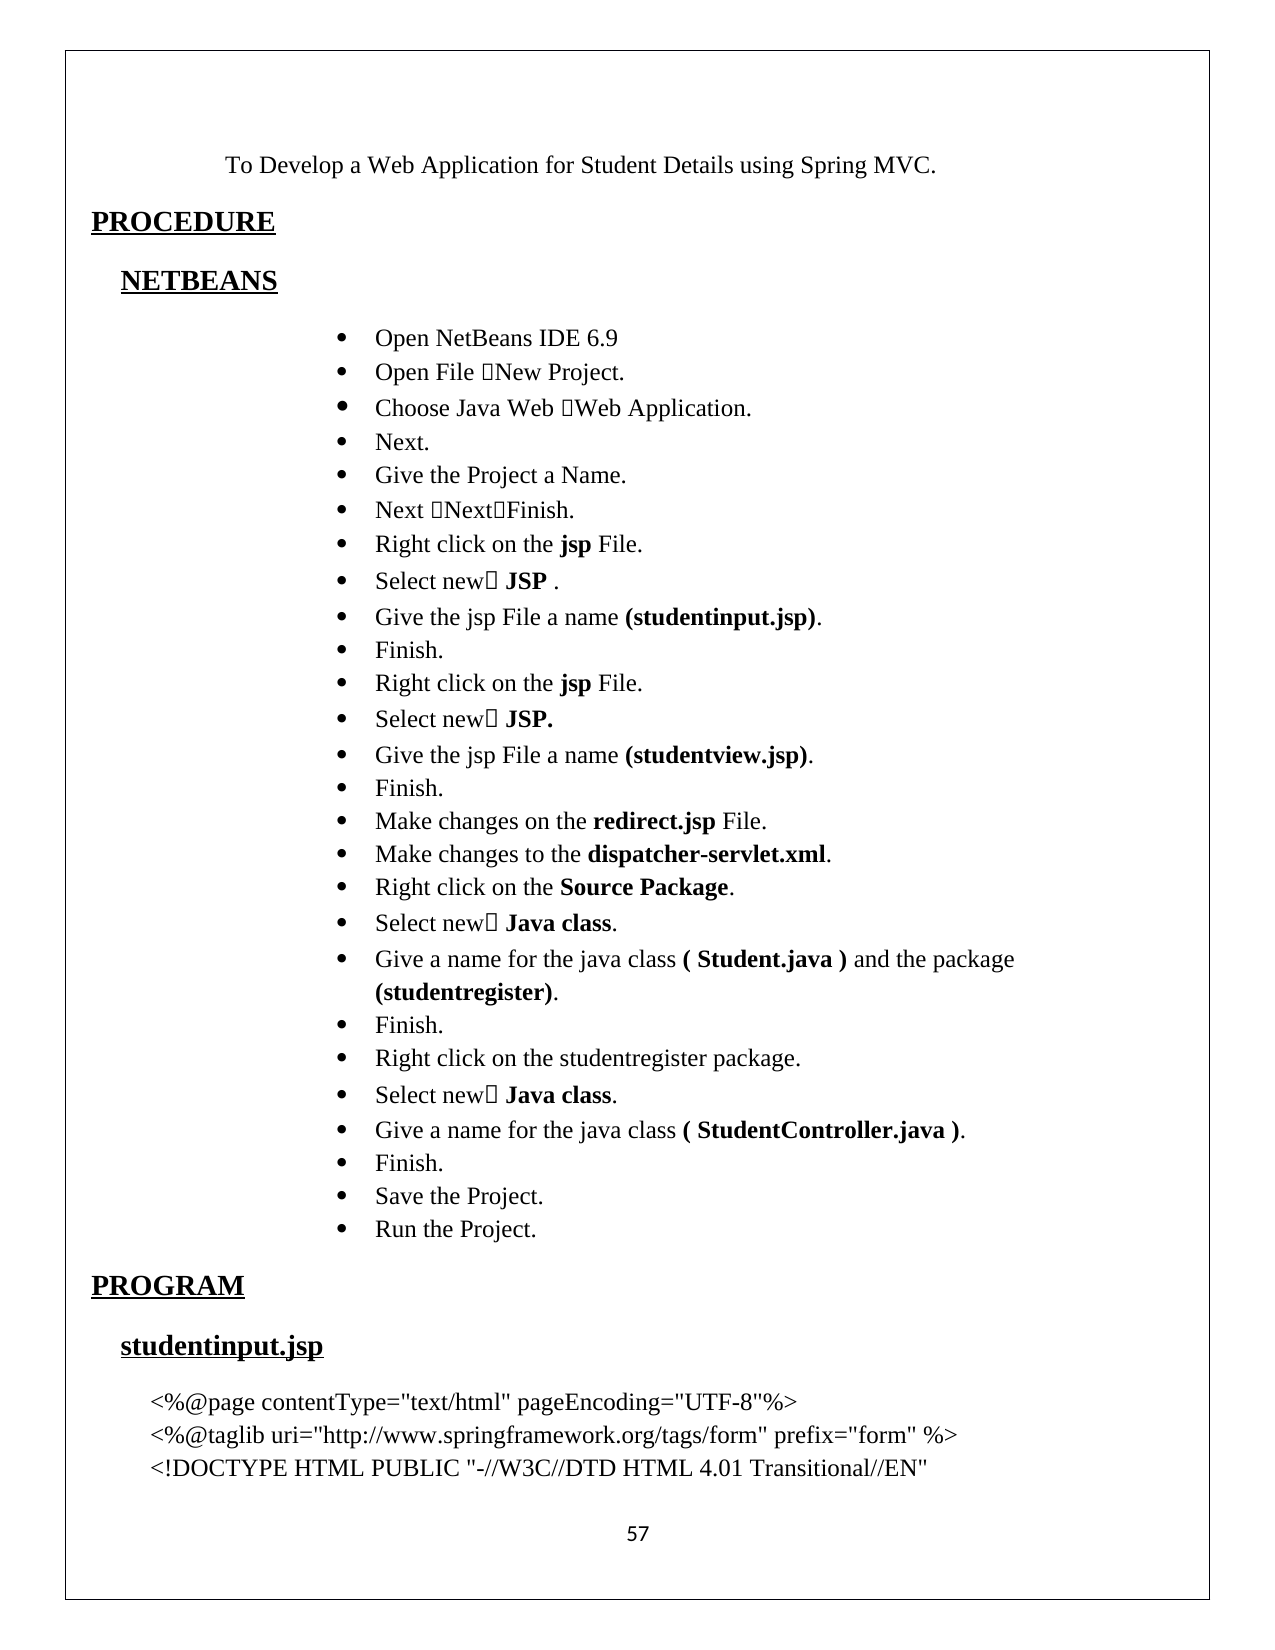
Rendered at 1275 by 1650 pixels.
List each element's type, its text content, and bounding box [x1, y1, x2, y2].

list Save the Project. [337, 1181, 1125, 1210]
list Open NetBeans IDE 6.9 [337, 323, 1125, 351]
list Open File New Project. [337, 356, 1125, 387]
text NETBEANS [120, 263, 1125, 297]
list Select new Java class. [337, 1076, 1125, 1110]
list Make changes on the redirect.jsp File. [337, 806, 1125, 835]
list Run the Project. [337, 1214, 1125, 1243]
list Select new JSP . [337, 562, 1125, 597]
list Next. [337, 427, 1125, 456]
list Select new JSP. [337, 701, 1125, 735]
list Finish. [337, 773, 1125, 802]
list Right click on the jsp File. [337, 529, 1125, 558]
text PROGRAM [91, 1268, 1125, 1302]
list Make changes to the dispatcher-servlet.xml. [337, 839, 1125, 868]
list Finish. [337, 1010, 1125, 1039]
text To Develop a Web Application for Student Details using Spring MVC. [150, 150, 1125, 179]
text <%@page contentType="text/html" pageEncoding="UTF-8"%> [150, 1387, 1125, 1416]
text PROCEDURE [91, 204, 1125, 237]
list Give the jsp File a name (studentview.jsp). [337, 740, 1125, 769]
list Select new Java class. [337, 905, 1125, 939]
list Right click on the Source Package. [337, 872, 1125, 901]
list Right click on the jsp File. [337, 668, 1125, 696]
list Give the jsp File a name (studentinput.jsp). [337, 602, 1125, 630]
list Right click on the studentregister package. [337, 1043, 1125, 1072]
text <!DOCTYPE HTML PUBLIC "-//W3C//DTD HTML 4.01 Transitional//EN" [150, 1453, 1125, 1482]
list Next NextFinish. [337, 493, 1125, 525]
list Finish. [337, 635, 1125, 663]
text studentinput.jsp [120, 1328, 1125, 1361]
list Finish. [337, 1148, 1125, 1177]
text <%@taglib uri="http://www.springframework.org/tags/form" prefix="form" %> [150, 1420, 1125, 1449]
list Choose Java Web Web Application. [337, 392, 1125, 423]
list Give a name for the java class ( StudentController.java ). [337, 1115, 1125, 1144]
list Give the Project a Name. [337, 461, 1125, 489]
list Give a name for the java class ( Student.java ) and the package (studentregister). [337, 944, 1125, 1006]
